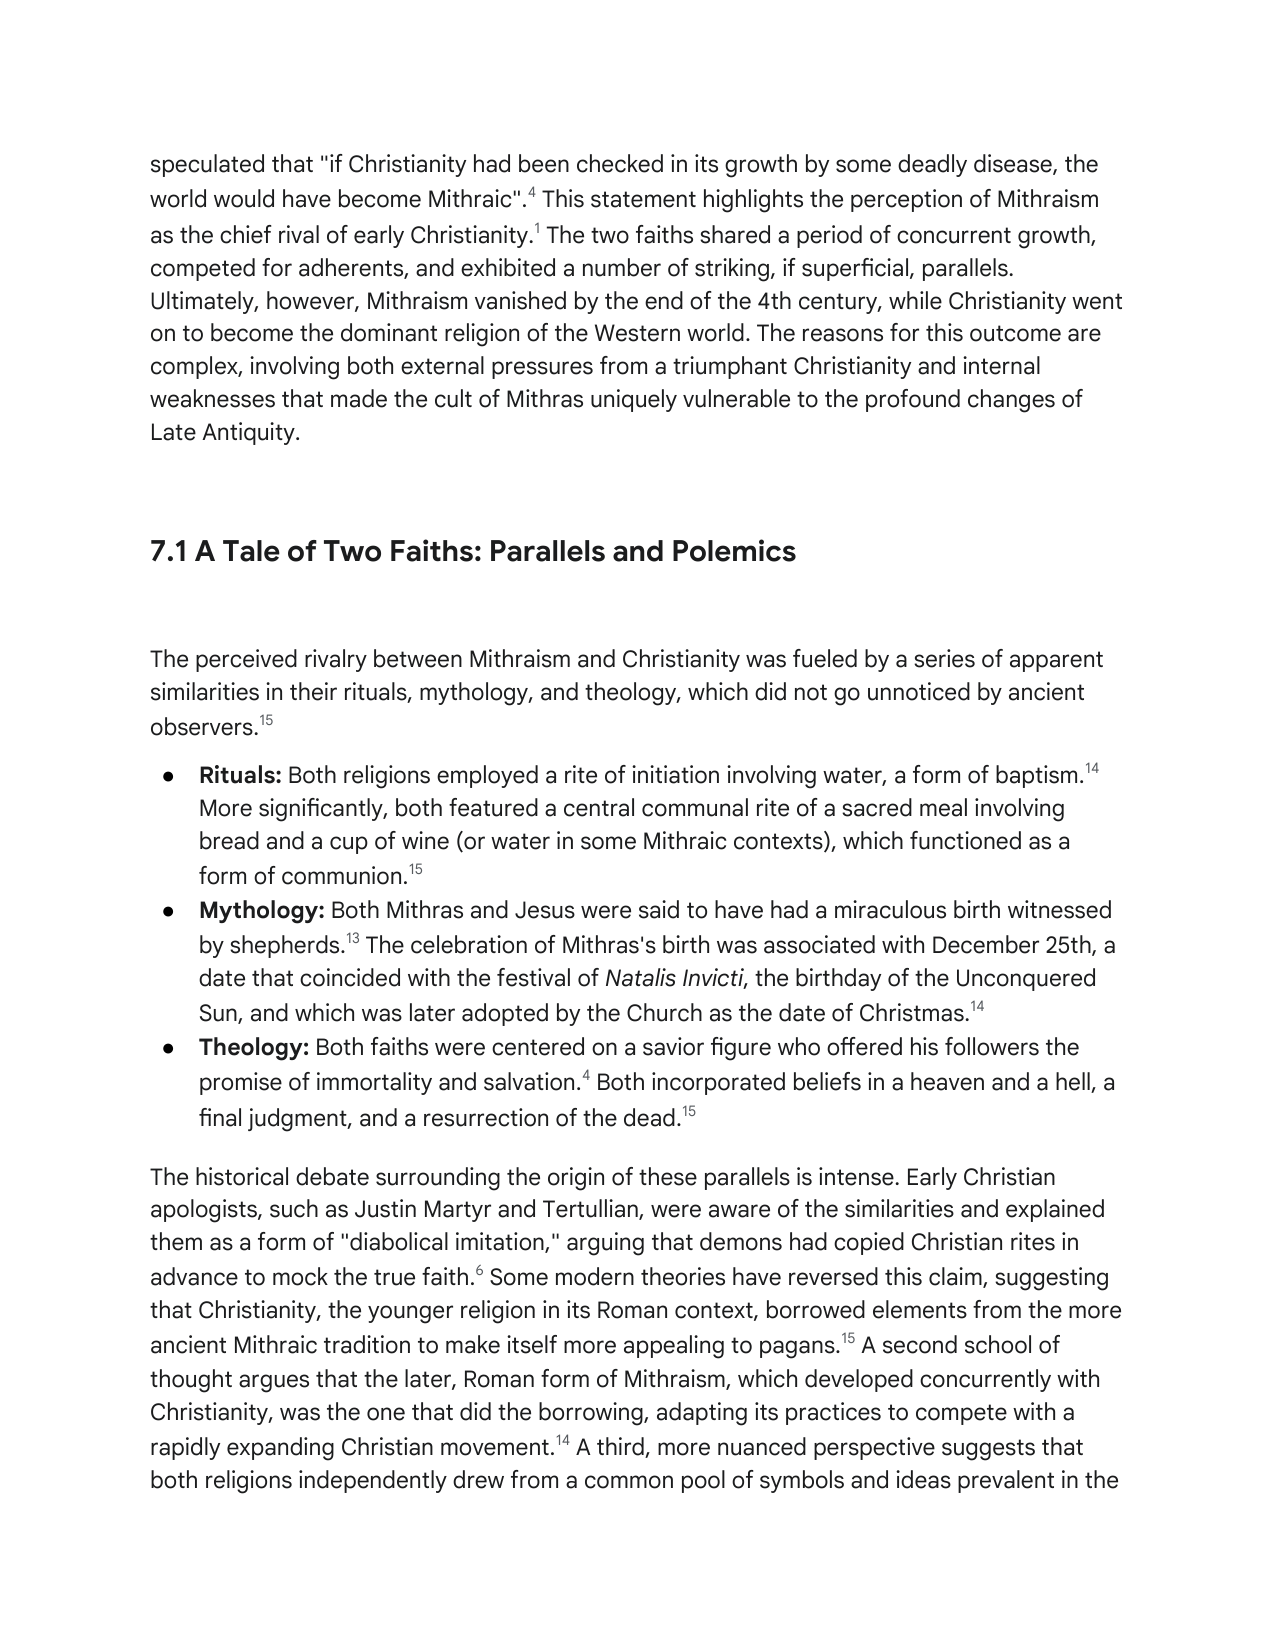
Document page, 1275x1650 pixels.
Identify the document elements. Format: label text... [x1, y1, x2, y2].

text The perceived rivalry between Mithraism and Christianity was fueled by a series of apparent similarities in their rituals, mythology, and theology, which did not go unnoticed by ancient observers.15 [150, 645, 1125, 742]
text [150, 150, 1125, 446]
list Rituals: Both religions employed a rite of initiation involving water, a form of baptism.14 More significantly, both featured a central communal rite of a sacred meal involving bread and a cup of wine (or water in some Mithraic contexts), which functioned as a form of communion.15 [161, 759, 1125, 892]
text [150, 1163, 1125, 1495]
list Mythology: Both Mithras and Jesus were said to have had a miraculous birth witnessed by shepherds.13 The celebration of Mithras's birth was associated with December 25th, a date that coincided with the festival of Natalis Invicti, the birthday of the Unconquered Sun, and which was later adopted by the Church as the date of Christmas.14 [161, 896, 1125, 1029]
list Theology: Both faiths were centered on a savior figure who offered his followers the promise of immortality and salvation.4 Both incorporated beliefs in a heaven and a hell, a final judgment, and a resurrection of the dead.15 [161, 1033, 1125, 1133]
subtitle 7.1 A Tale of Two Faiths: Parallels and Polemics [150, 533, 1125, 570]
